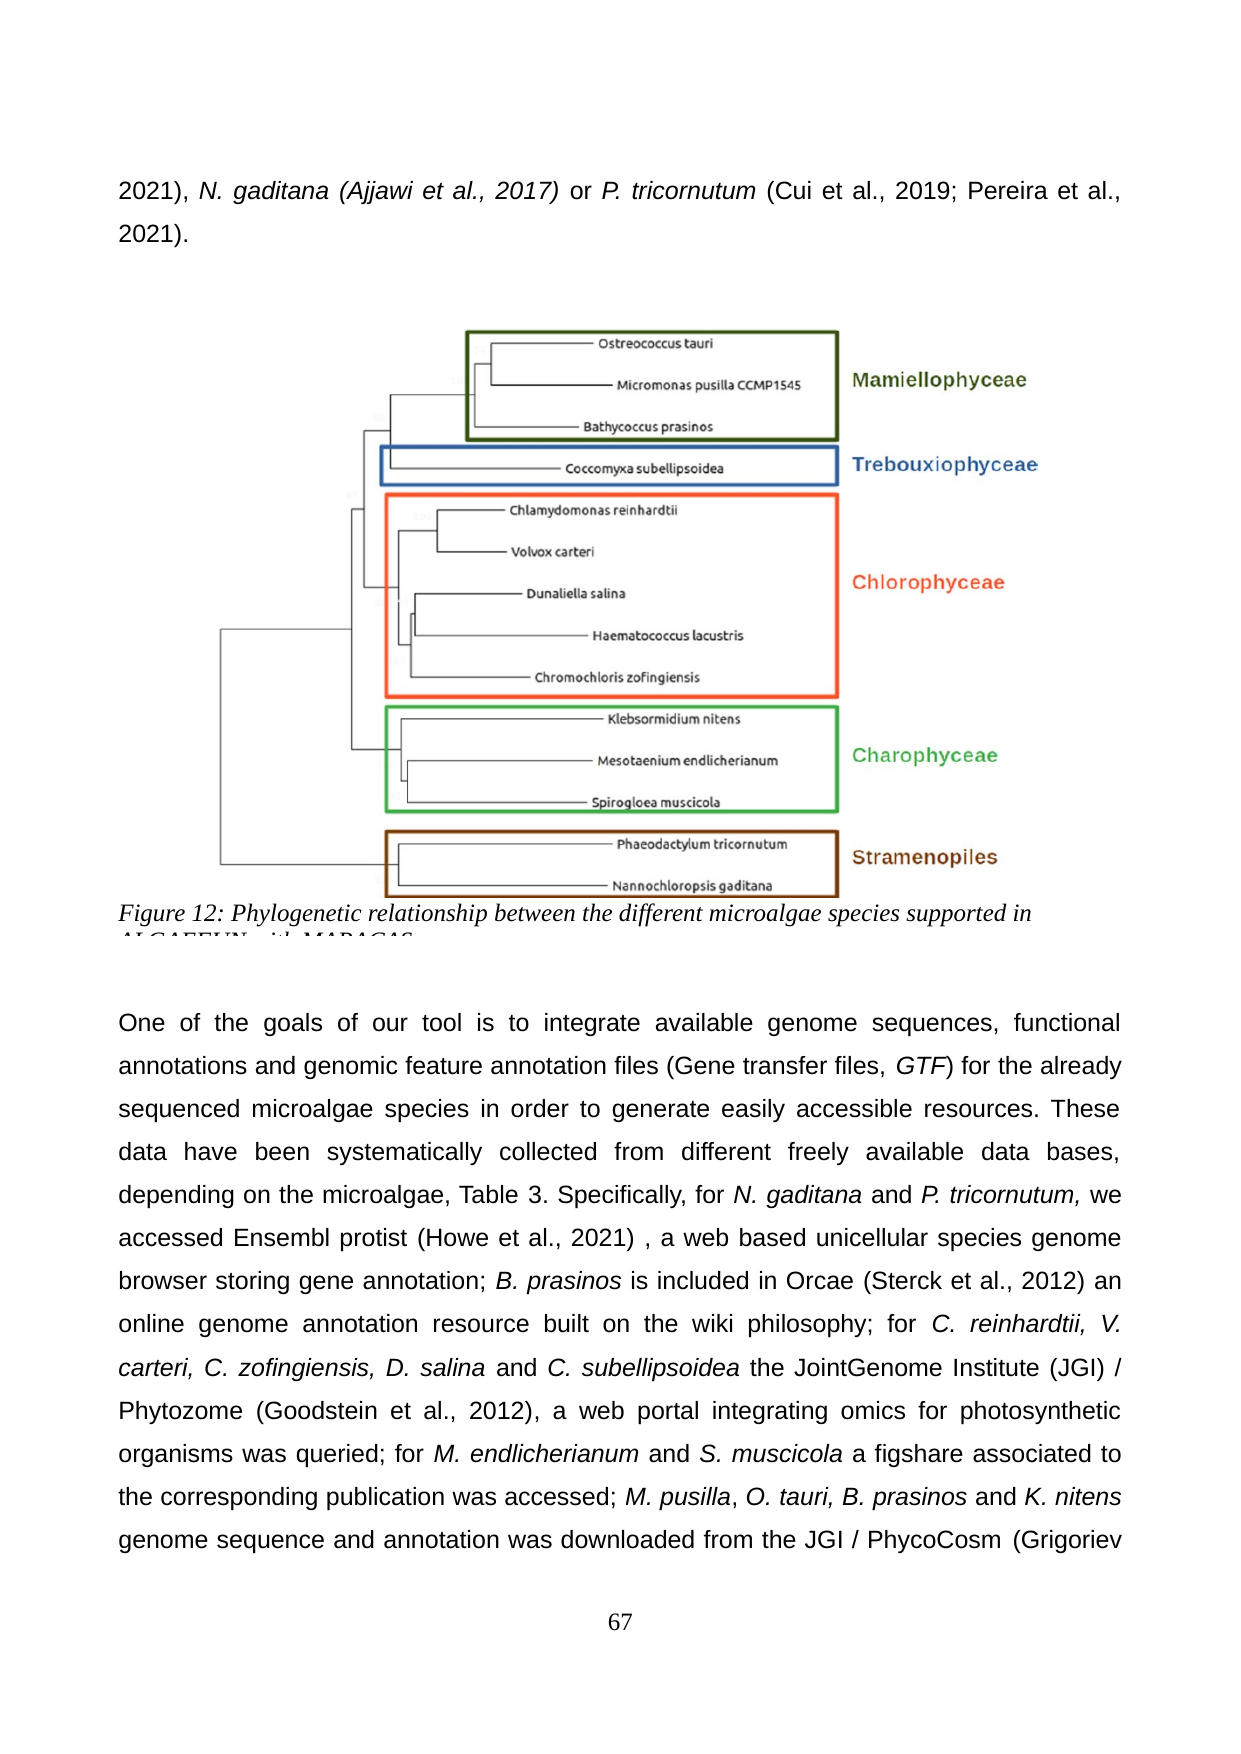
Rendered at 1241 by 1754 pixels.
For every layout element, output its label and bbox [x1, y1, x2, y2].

picture [118, 318, 1123, 898]
text [118, 1007, 1122, 1554]
text [118, 176, 1122, 248]
